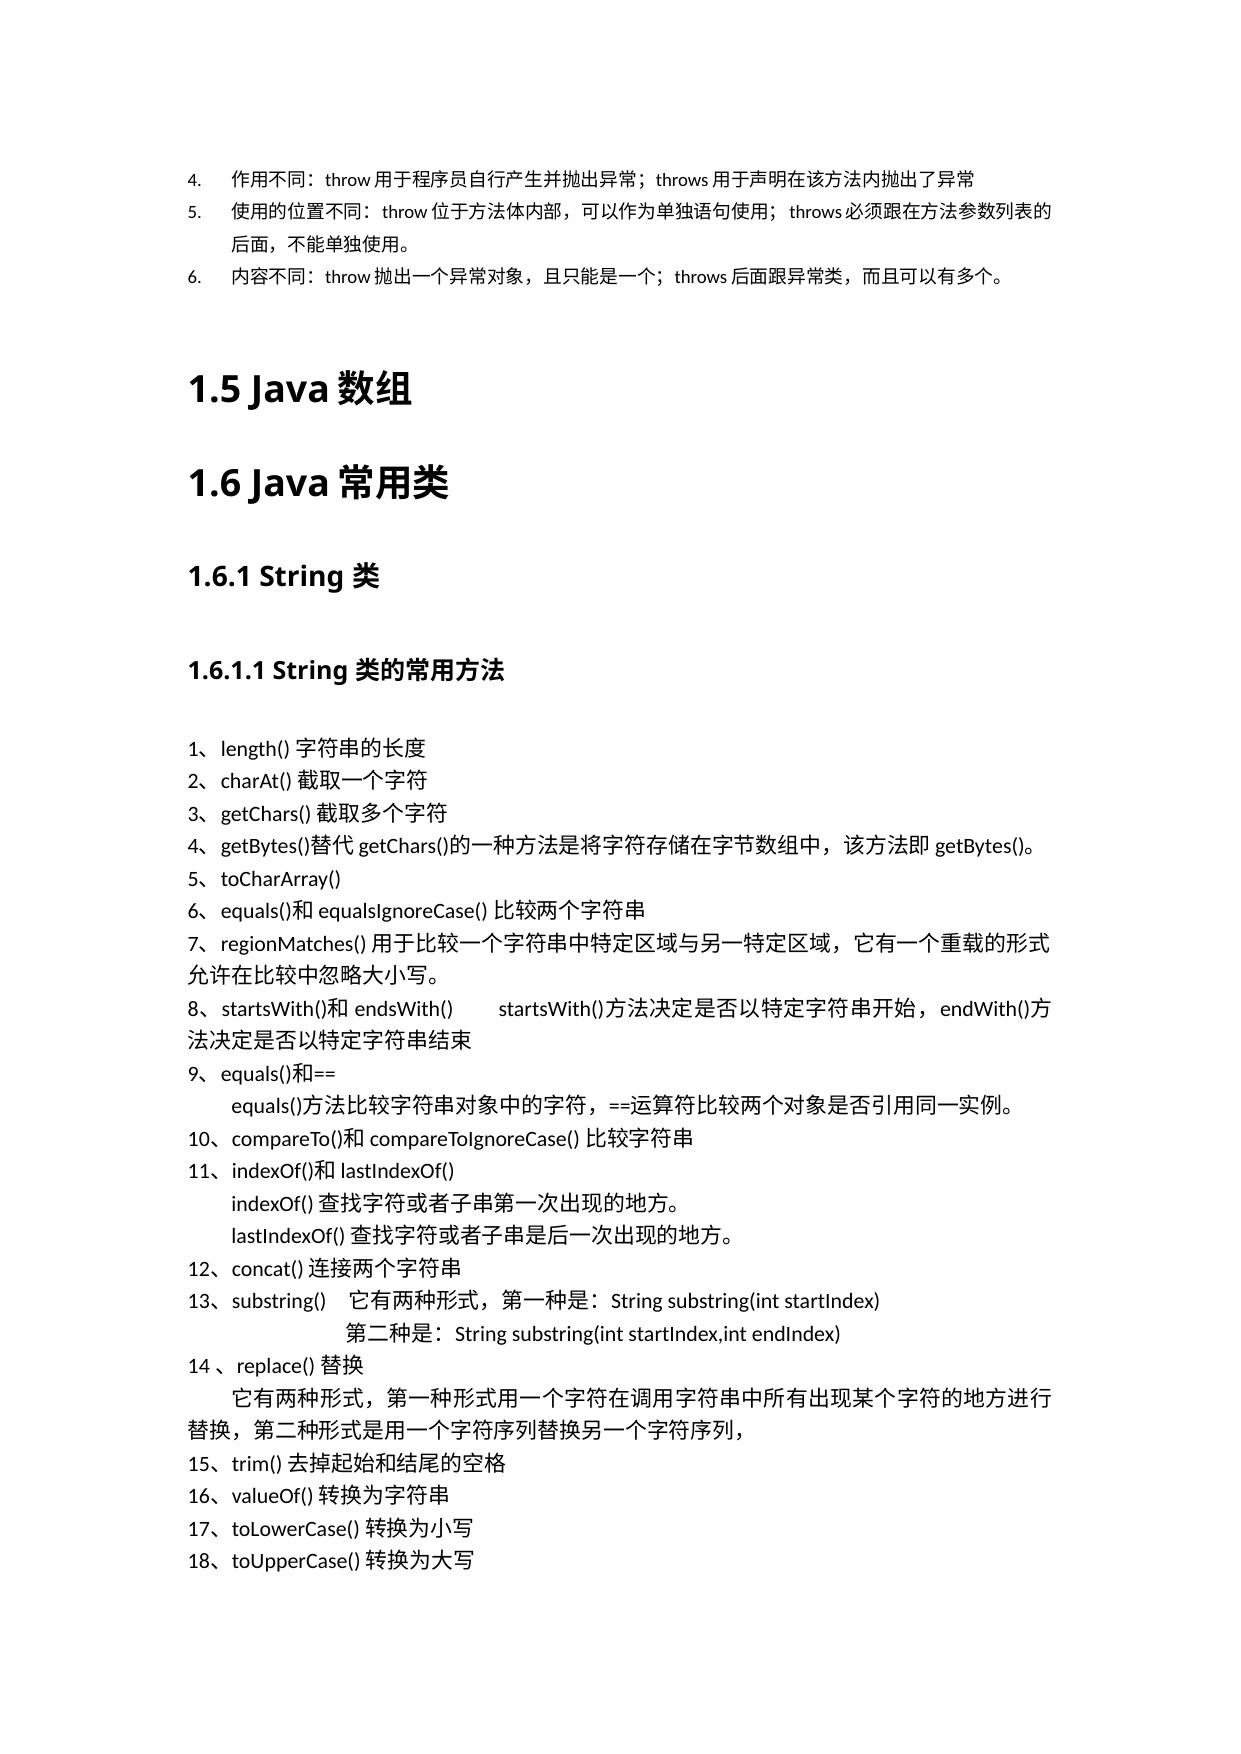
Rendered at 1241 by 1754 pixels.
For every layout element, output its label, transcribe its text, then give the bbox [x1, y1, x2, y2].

text 9、equals()和== [187, 1055, 1053, 1088]
subtitle 1.6.1.1 String 类的常用方法 [187, 636, 1053, 701]
text 3、getChars() 截取多个字符 [187, 795, 1053, 828]
list 第二种是：String substring(int startIndex,int endIndex) [187, 1315, 1053, 1348]
text 2、charAt() 截取一个字符 [187, 763, 1053, 795]
text 6、equals()和equalsIgnoreCase() 比较两个字符串 [187, 893, 1053, 925]
subtitle 1.5 Java数组 [187, 354, 1053, 419]
list substring() 它有两种形式，第一种是：String substring(int startIndex) [187, 1283, 1053, 1315]
text 5、toCharArray() [187, 860, 1053, 893]
list 17、toLowerCase() 转换为小写 [187, 1510, 1053, 1543]
list compareTo()和compareToIgnoreCase() 比较字符串 [187, 1120, 1053, 1153]
list 内容不同：throw抛出一个异常对象，且只能是一个；throws后面跟异常类，而且可以有多个。 [187, 259, 1053, 292]
text 1、length() 字符串的长度 [187, 730, 1053, 763]
subtitle 1.6.1 String 类 [187, 542, 1053, 607]
list lastIndexOf() 查找字符或者子串是后一次出现的地方。 [187, 1218, 1053, 1250]
text equals()方法比较字符串对象中的字符，==运算符比较两个对象是否引用同一实例。 [187, 1088, 1053, 1120]
list 使用的位置不同：throw位于方法体内部，可以作为单独语句使用；throws必须跟在方法参数列表的后面，不能单独使用。 [187, 194, 1053, 259]
subtitle 1.6 Java常用类 [187, 448, 1053, 513]
list indexOf() 查找字符或者子串第一次出现的地方。 [187, 1185, 1053, 1218]
list indexOf()和lastIndexOf() [187, 1153, 1053, 1185]
list 16、valueOf() 转换为字符串 [187, 1478, 1053, 1510]
list 15、trim() 去掉起始和结尾的空格 [187, 1445, 1053, 1478]
text 7、regionMatches() 用于比较一个字符串中特定区域与另一特定区域，它有一个重载的形式允许在比较中忽略大小写。 [187, 925, 1053, 990]
list 14 、replace() 替换 [187, 1348, 1053, 1380]
list concat() 连接两个字符串 [187, 1250, 1053, 1283]
text 4、getBytes()替代getChars()的一种方法是将字符存储在字节数组中，该方法即getBytes()。 [187, 828, 1053, 860]
text 8、startsWith()和endsWith() startsWith()方法决定是否以特定字符串开始，endWith()方法决定是否以特定字符串结束 [187, 990, 1053, 1055]
list 18、toUpperCase() 转换为大写 [187, 1543, 1053, 1575]
list 作用不同：throw用于程序员自行产生并抛出异常；throws用于声明在该方法内抛出了异常 [187, 162, 1053, 194]
list 它有两种形式，第一种形式用一个字符在调用字符串中所有出现某个字符的地方进行替换，第二种形式是用一个字符序列替换另一个字符序列， [187, 1380, 1053, 1445]
